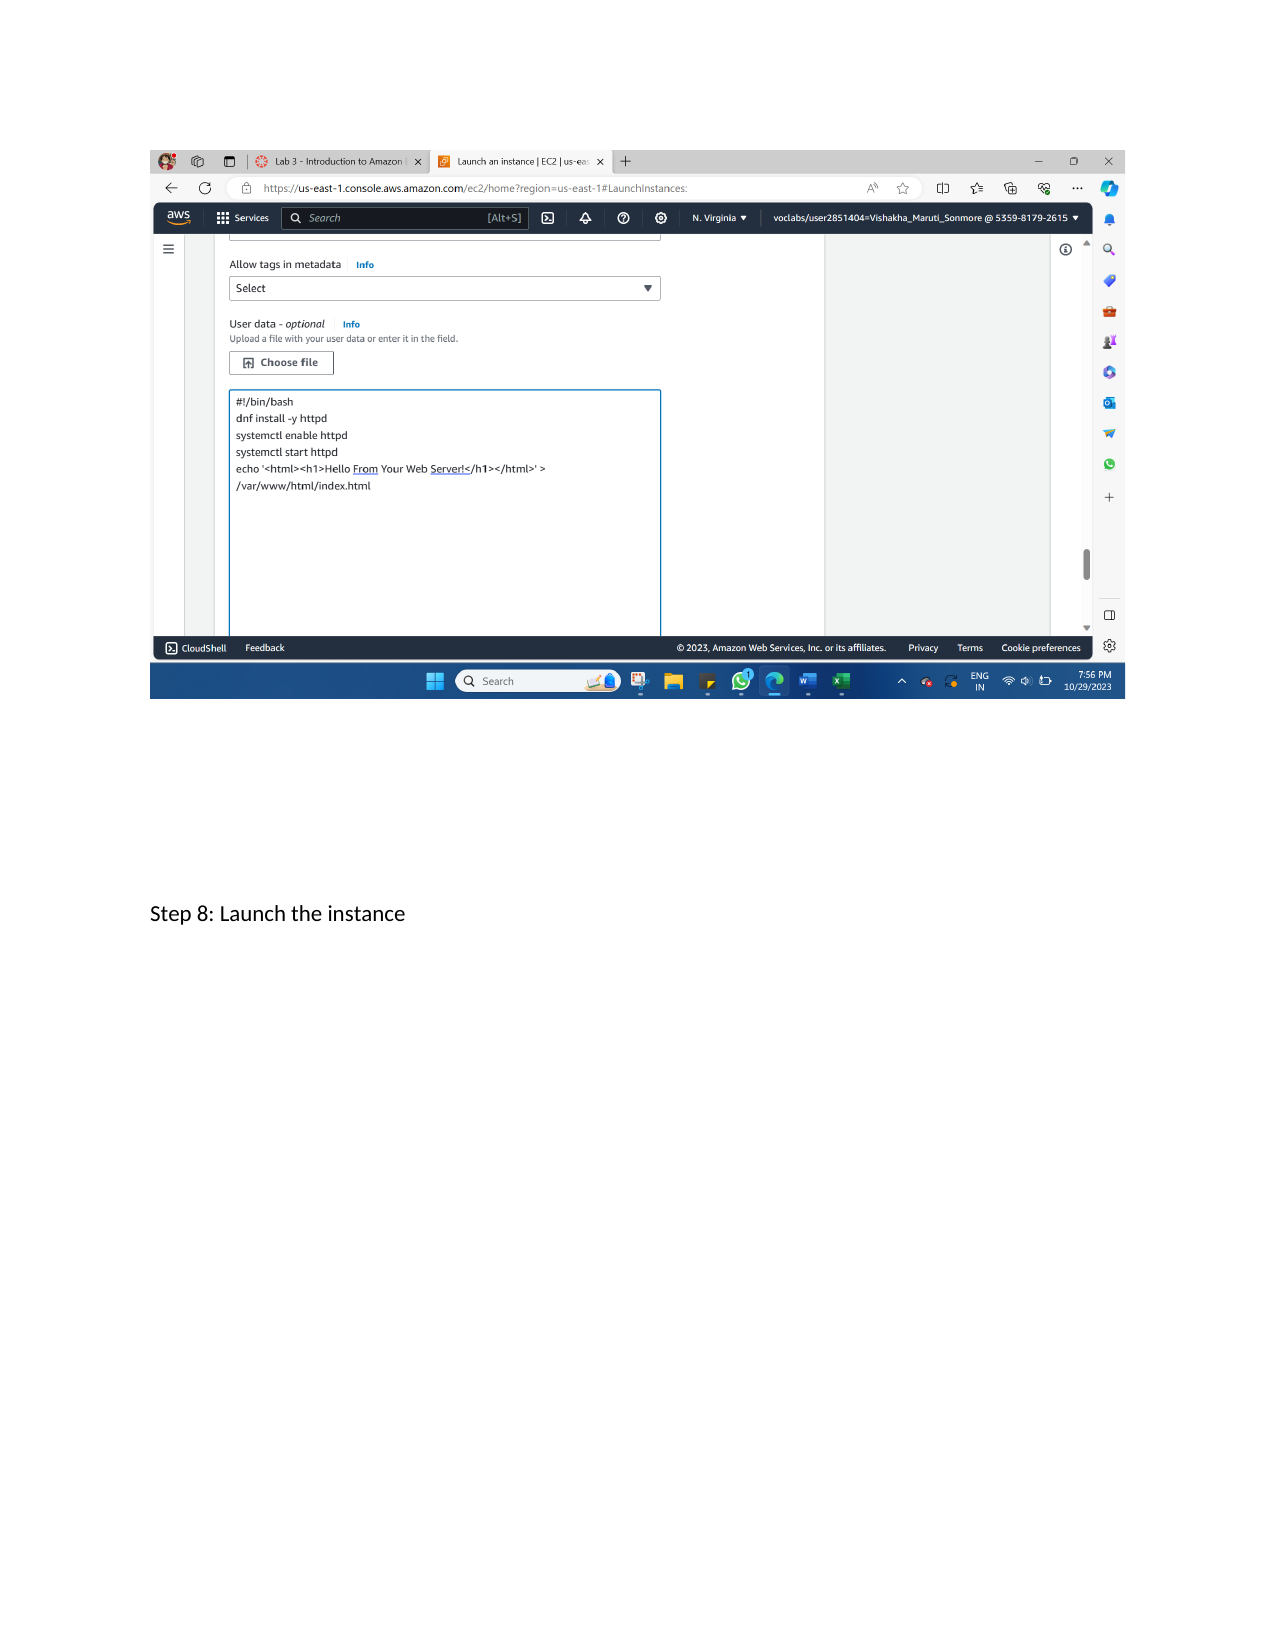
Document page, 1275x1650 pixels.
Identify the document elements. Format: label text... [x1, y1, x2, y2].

picture [150, 150, 1125, 699]
text Step 8: Launch the instance [150, 899, 1125, 927]
